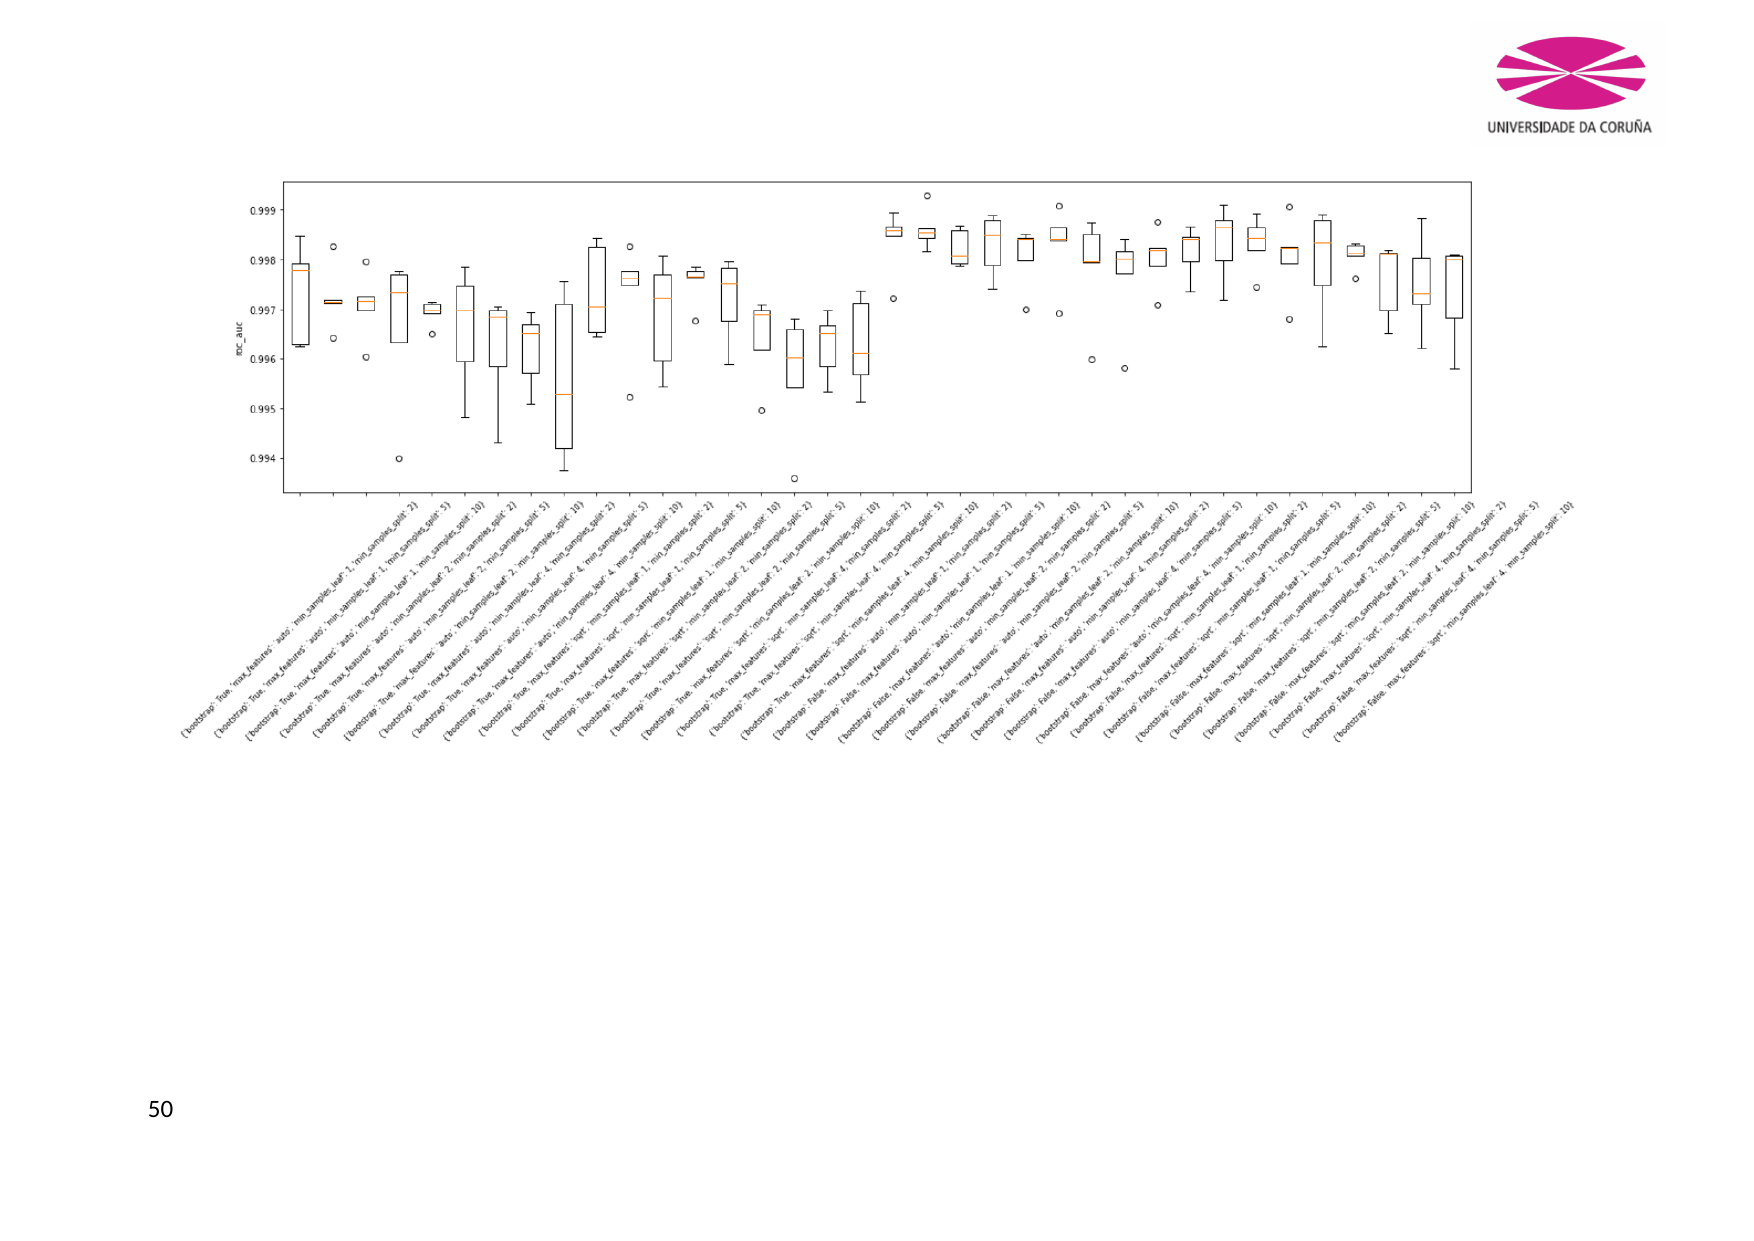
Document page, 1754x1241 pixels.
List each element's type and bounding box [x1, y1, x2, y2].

picture [1470, 22, 1666, 146]
picture [147, 177, 1607, 749]
